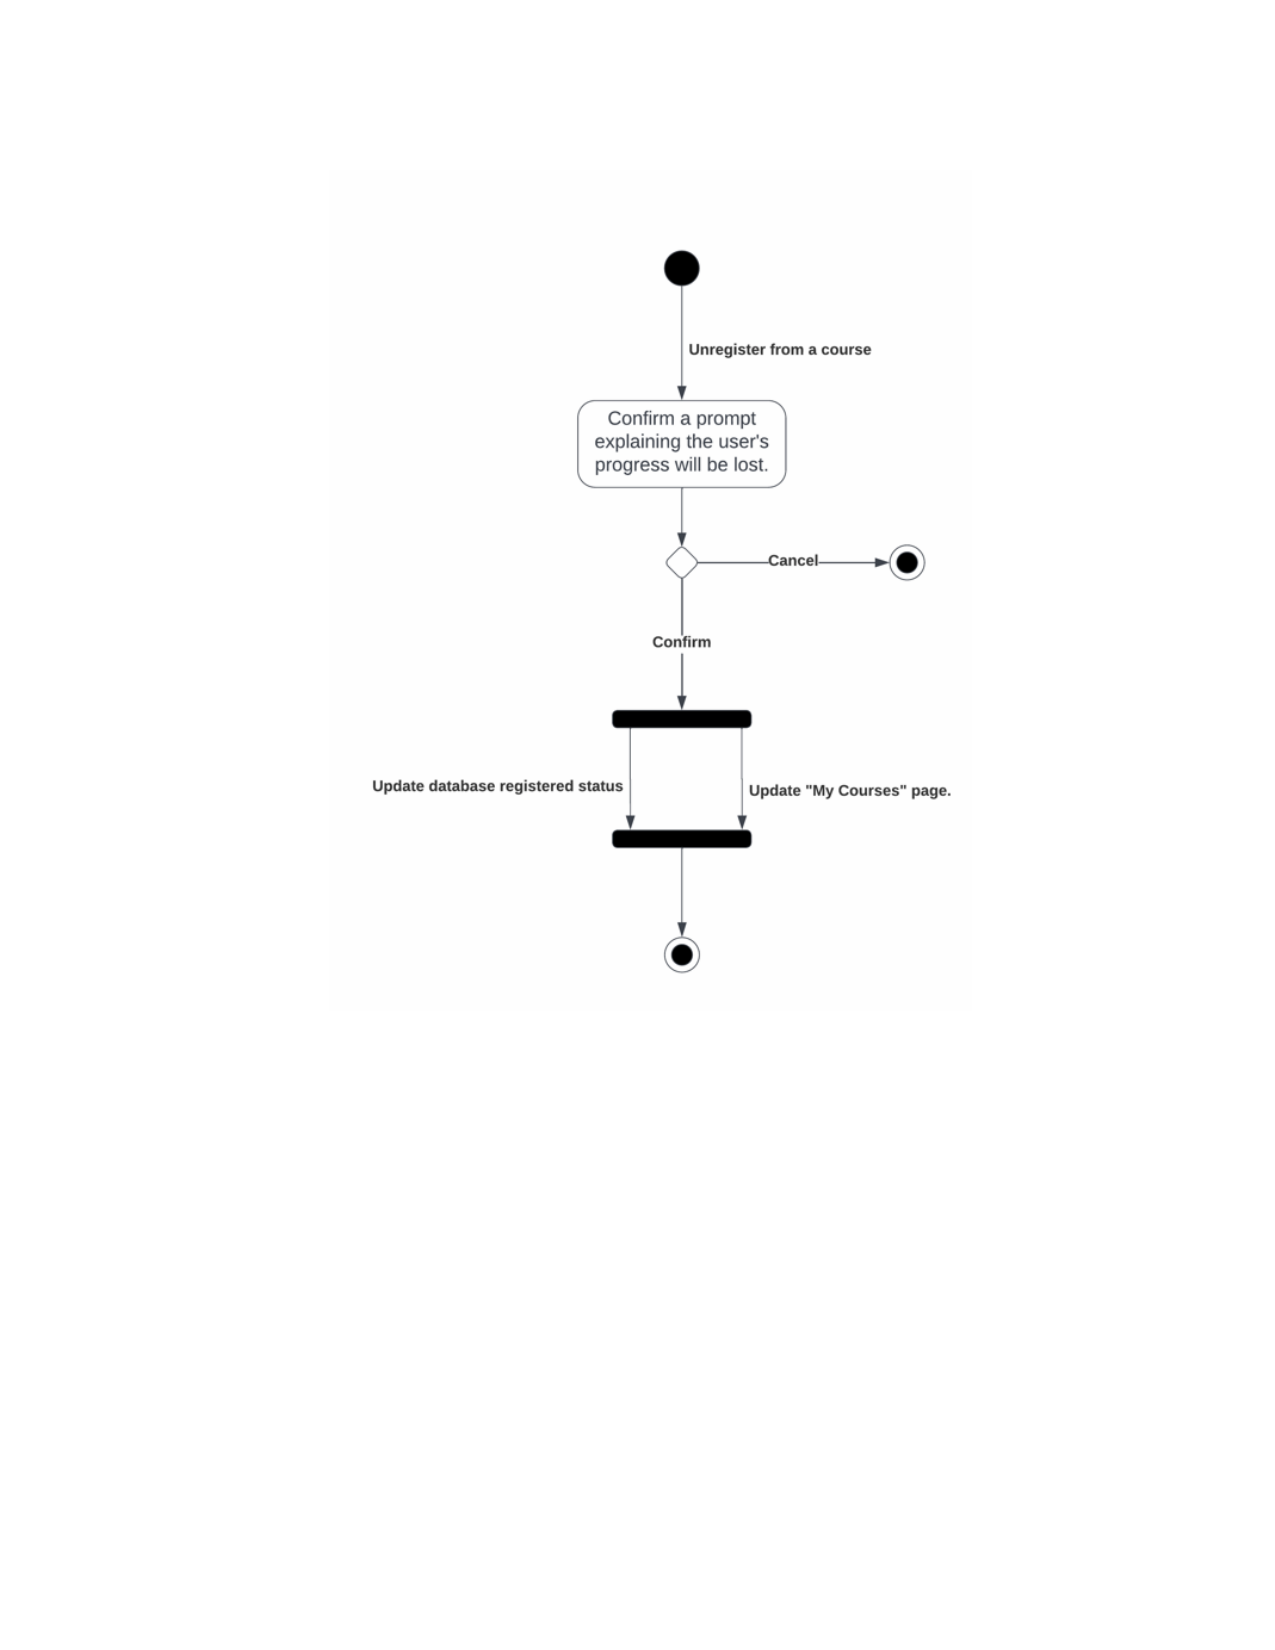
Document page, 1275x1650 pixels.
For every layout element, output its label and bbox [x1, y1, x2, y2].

picture [328, 170, 973, 1011]
